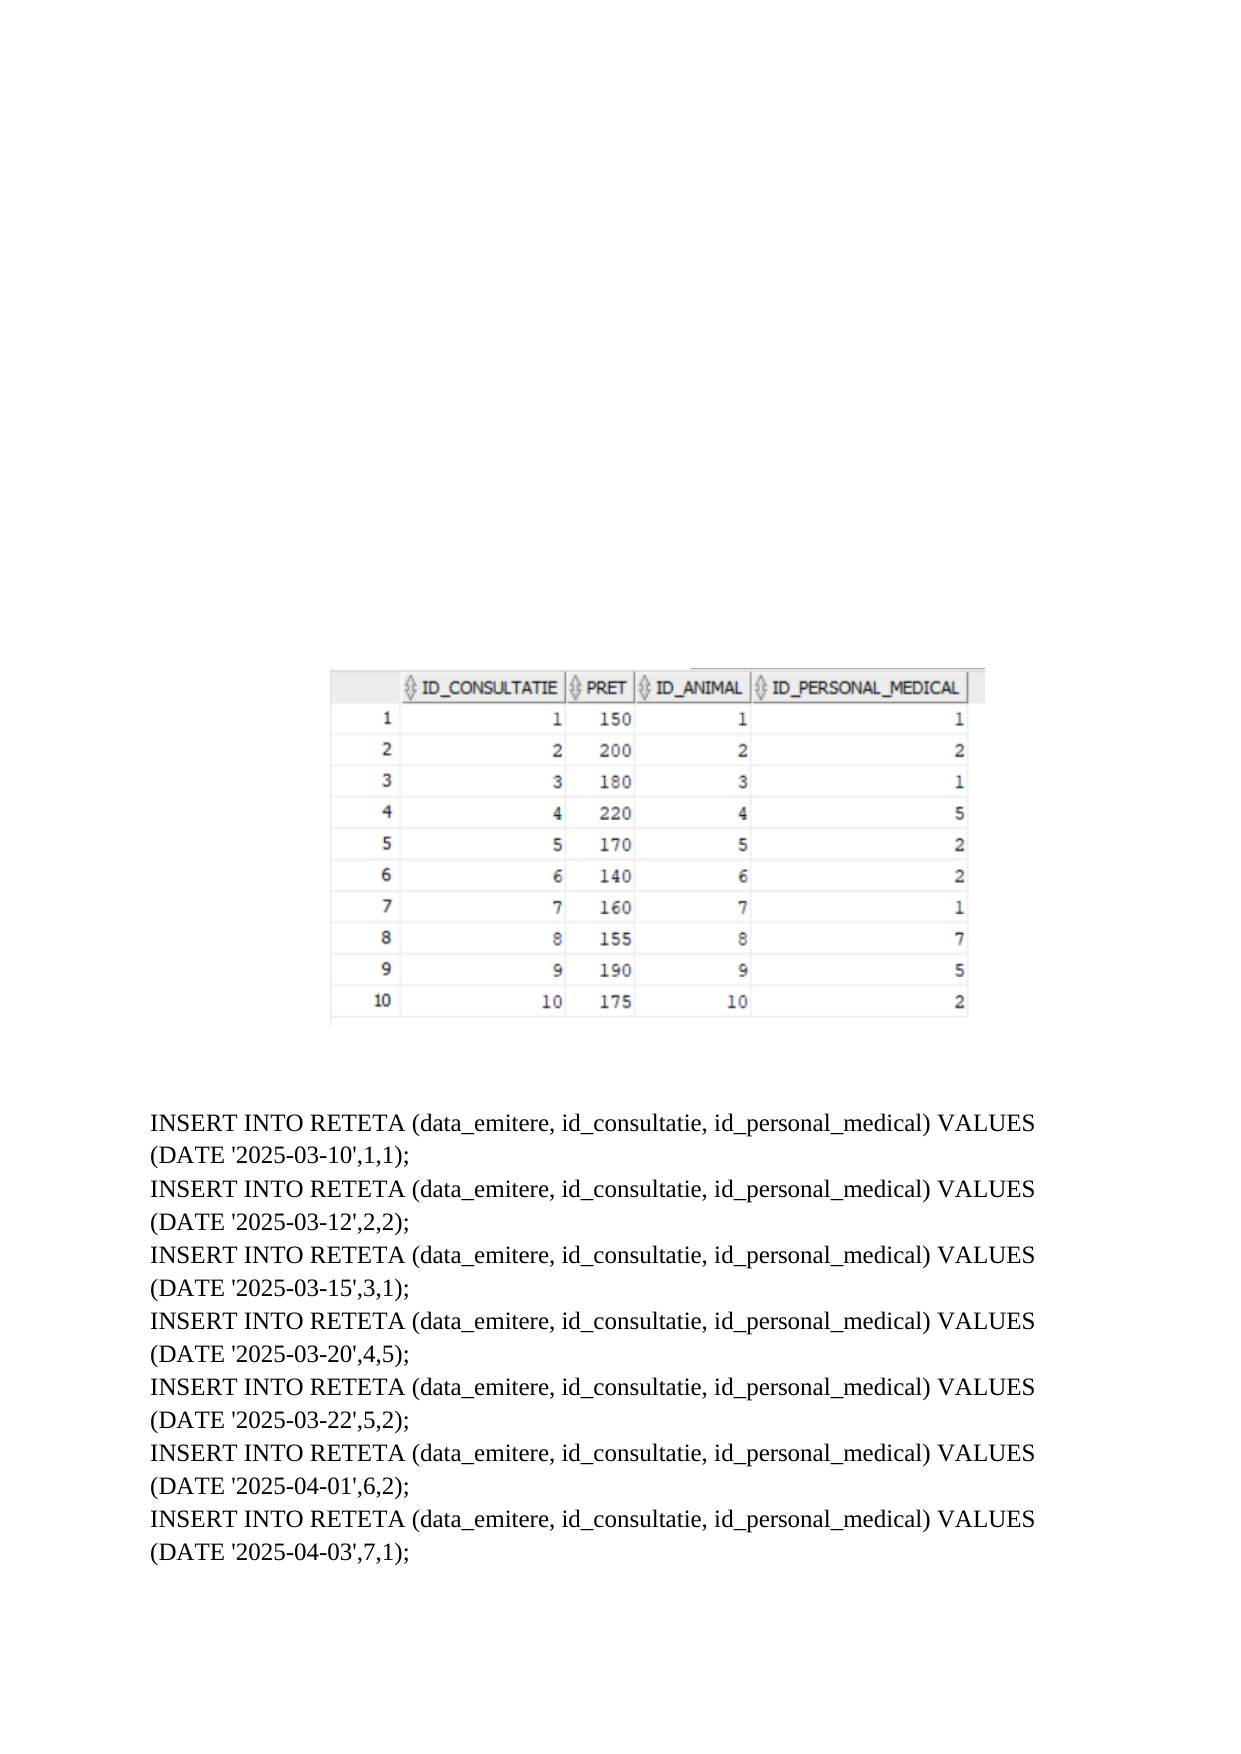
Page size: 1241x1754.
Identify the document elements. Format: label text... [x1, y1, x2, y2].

text INSERT INTO RETETA (data_emitere, id_consultatie, id_personal_medical) VALUES (DATE '2025-04-03',7,1); [150, 1504, 1090, 1566]
picture [330, 668, 985, 1026]
text INSERT INTO RETETA (data_emitere, id_consultatie, id_personal_medical) VALUES (DATE '2025-03-20',4,5); [150, 1306, 1090, 1367]
text INSERT INTO RETETA (data_emitere, id_consultatie, id_personal_medical) VALUES (DATE '2025-03-15',3,1); [150, 1240, 1090, 1301]
text INSERT INTO RETETA (data_emitere, id_consultatie, id_personal_medical) VALUES (DATE '2025-03-10',1,1); [150, 1108, 1090, 1169]
text INSERT INTO RETETA (data_emitere, id_consultatie, id_personal_medical) VALUES (DATE '2025-04-01',6,2); [150, 1438, 1090, 1499]
text INSERT INTO RETETA (data_emitere, id_consultatie, id_personal_medical) VALUES (DATE '2025-03-22',5,2); [150, 1372, 1090, 1433]
text INSERT INTO RETETA (data_emitere, id_consultatie, id_personal_medical) VALUES (DATE '2025-03-12',2,2); [150, 1174, 1090, 1235]
